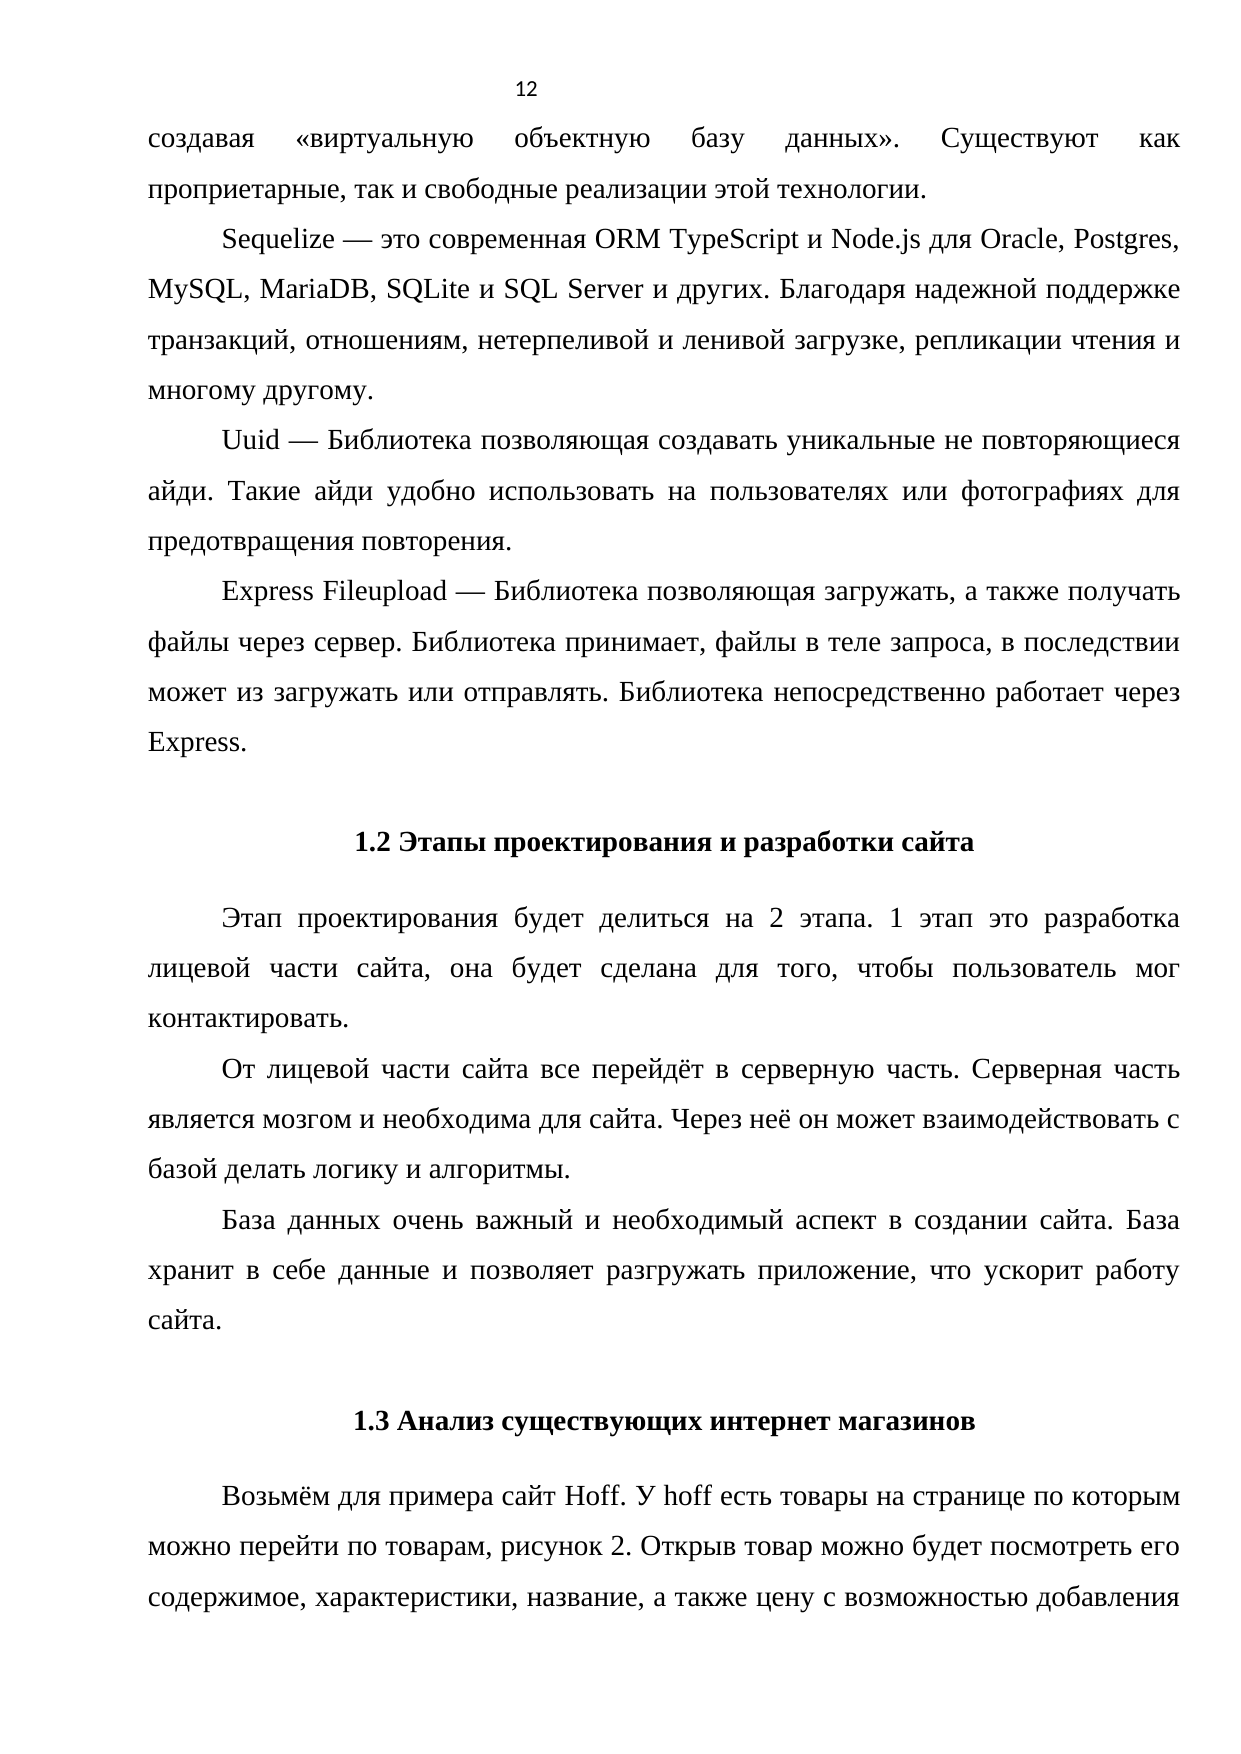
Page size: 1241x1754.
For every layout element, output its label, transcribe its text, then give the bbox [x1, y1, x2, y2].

text Sequelize — это современная ORM TypeScript и Node.js для Oracle, Postgres, MySQL, MariaDB, SQLite и SQL Server и других. Благодаря надежной поддержке транзакций, отношениям, нетерпеливой и ленивой загрузке, репликации чтения и многому другому. [148, 221, 1181, 406]
text Uuid — Библиотека позволяющая создавать уникальные не повторяющиеся айди. Такие айди удобно использовать на пользователях или фотографиях для предотвращения повторения. [148, 422, 1181, 557]
text Express Fileupload — Библиотека позволяющая загружать, а также получать файлы через сервер. Библиотека принимает, файлы в теле запроса, в последствии может из загружать или отправлять. Библиотека непосредственно работает через Express. [148, 573, 1181, 758]
text Этап проектирования будет делиться на 2 этапа. 1 этап это разработка лицевой части сайта, она будет сделана для того, чтобы пользователь мог контактировать. [148, 900, 1181, 1034]
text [148, 1478, 1181, 1612]
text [148, 121, 1181, 204]
list Анализ существующих интернет магазинов [148, 1403, 1181, 1436]
list Этапы проектирования и разработки сайта [148, 824, 1181, 858]
text База данных очень важный и необходимый аспект в создании сайта. База хранит в себе данные и позволяет разгружать приложение, что ускорит работу сайта. [148, 1202, 1181, 1336]
text От лицевой части сайта все перейдёт в серверную часть. Серверная часть является мозгом и необходима для сайта. Через неё он может взаимодействовать с базой делать логику и алгоритмы. [148, 1051, 1181, 1185]
